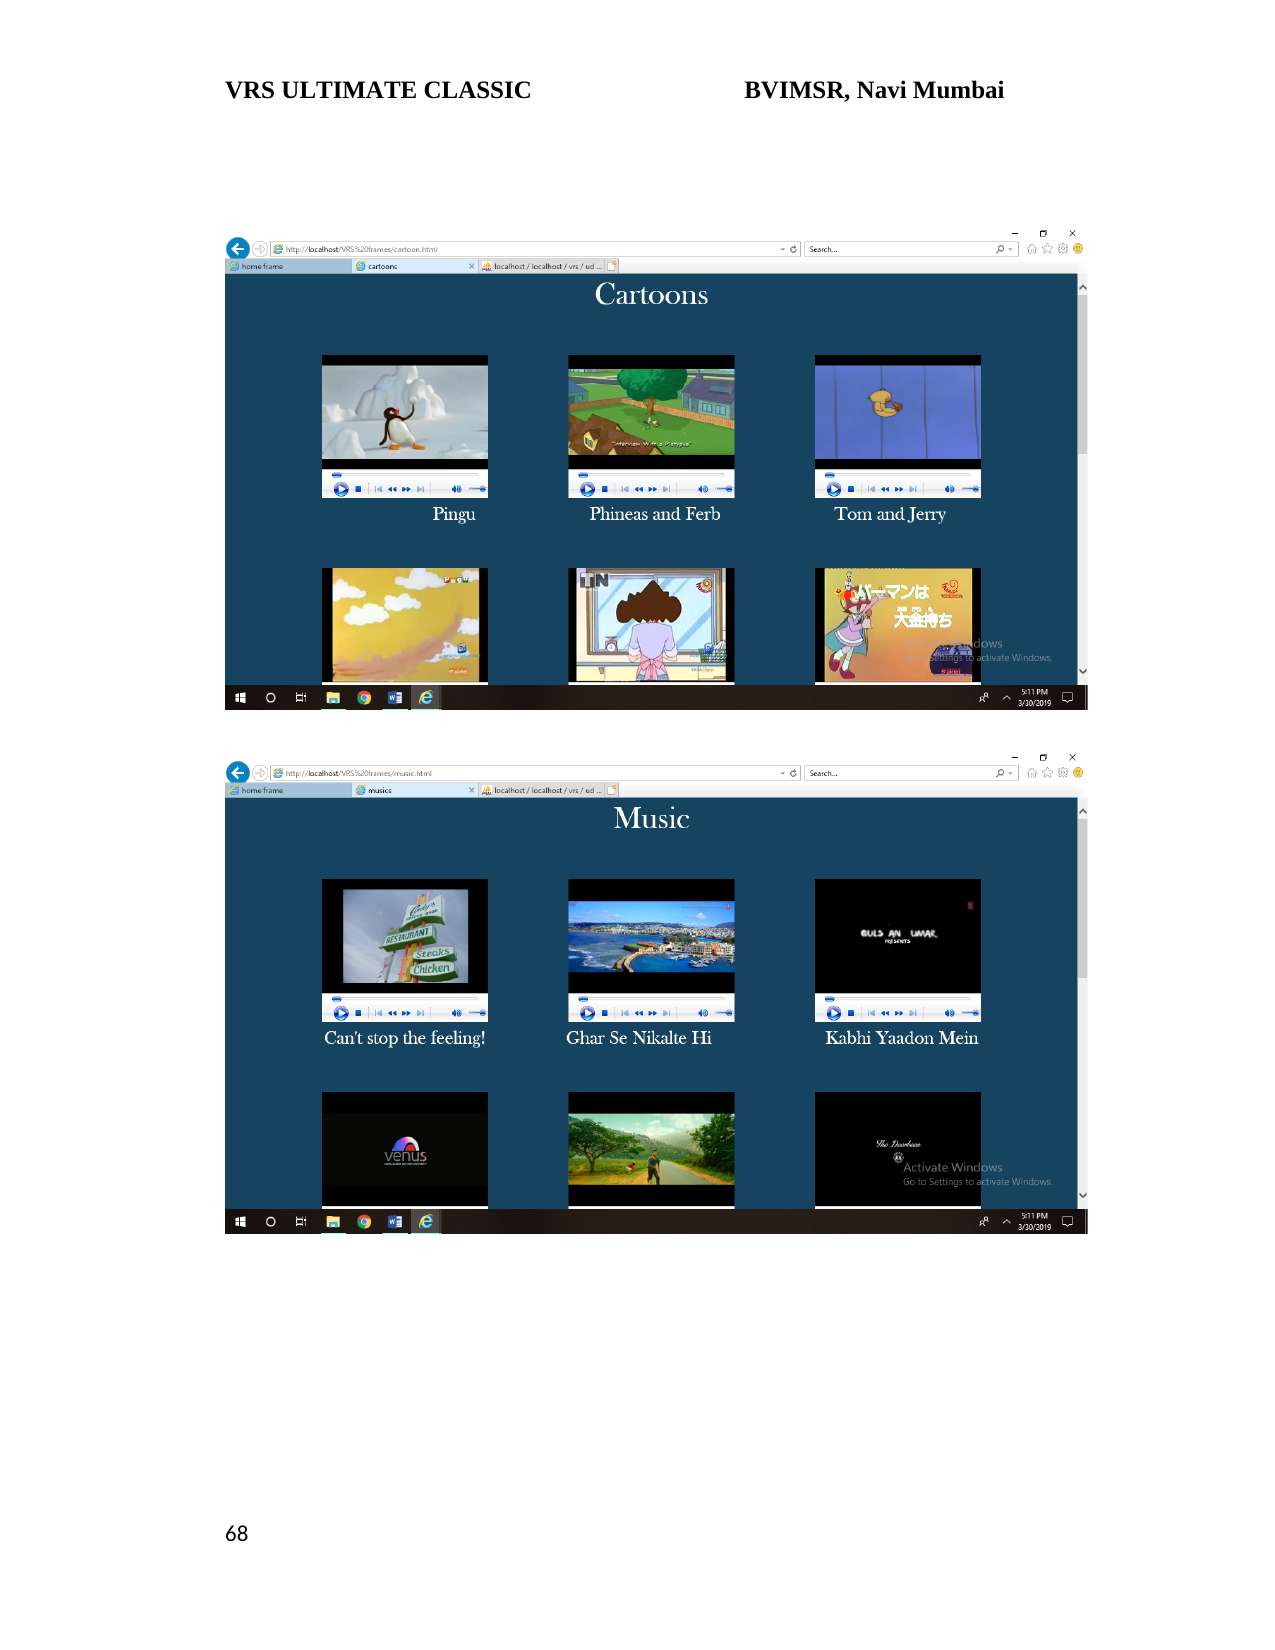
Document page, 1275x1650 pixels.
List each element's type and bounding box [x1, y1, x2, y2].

picture [225, 748, 1088, 1234]
picture [225, 225, 1088, 710]
